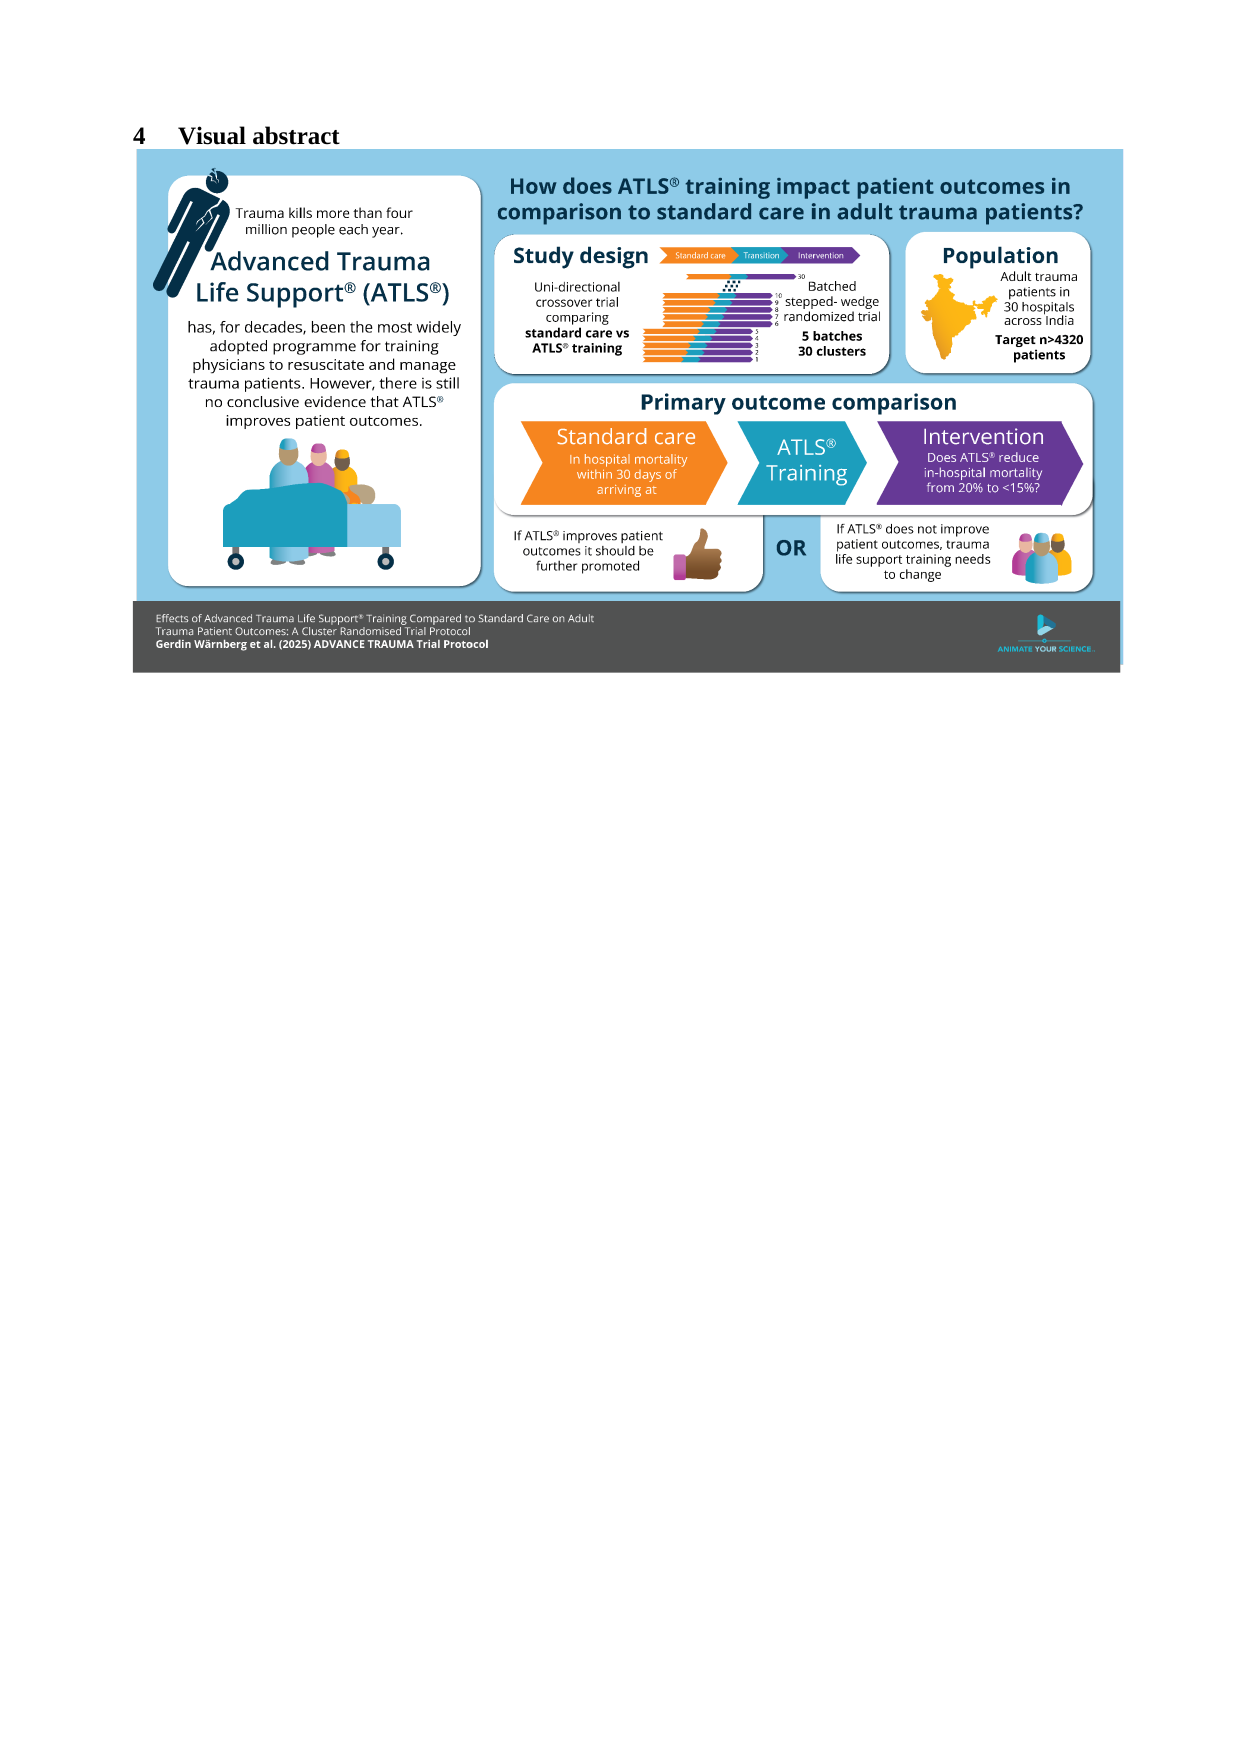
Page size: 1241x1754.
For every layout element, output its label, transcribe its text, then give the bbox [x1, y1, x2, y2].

picture [132, 149, 1152, 681]
subtitle Visual abstract [133, 121, 1152, 149]
